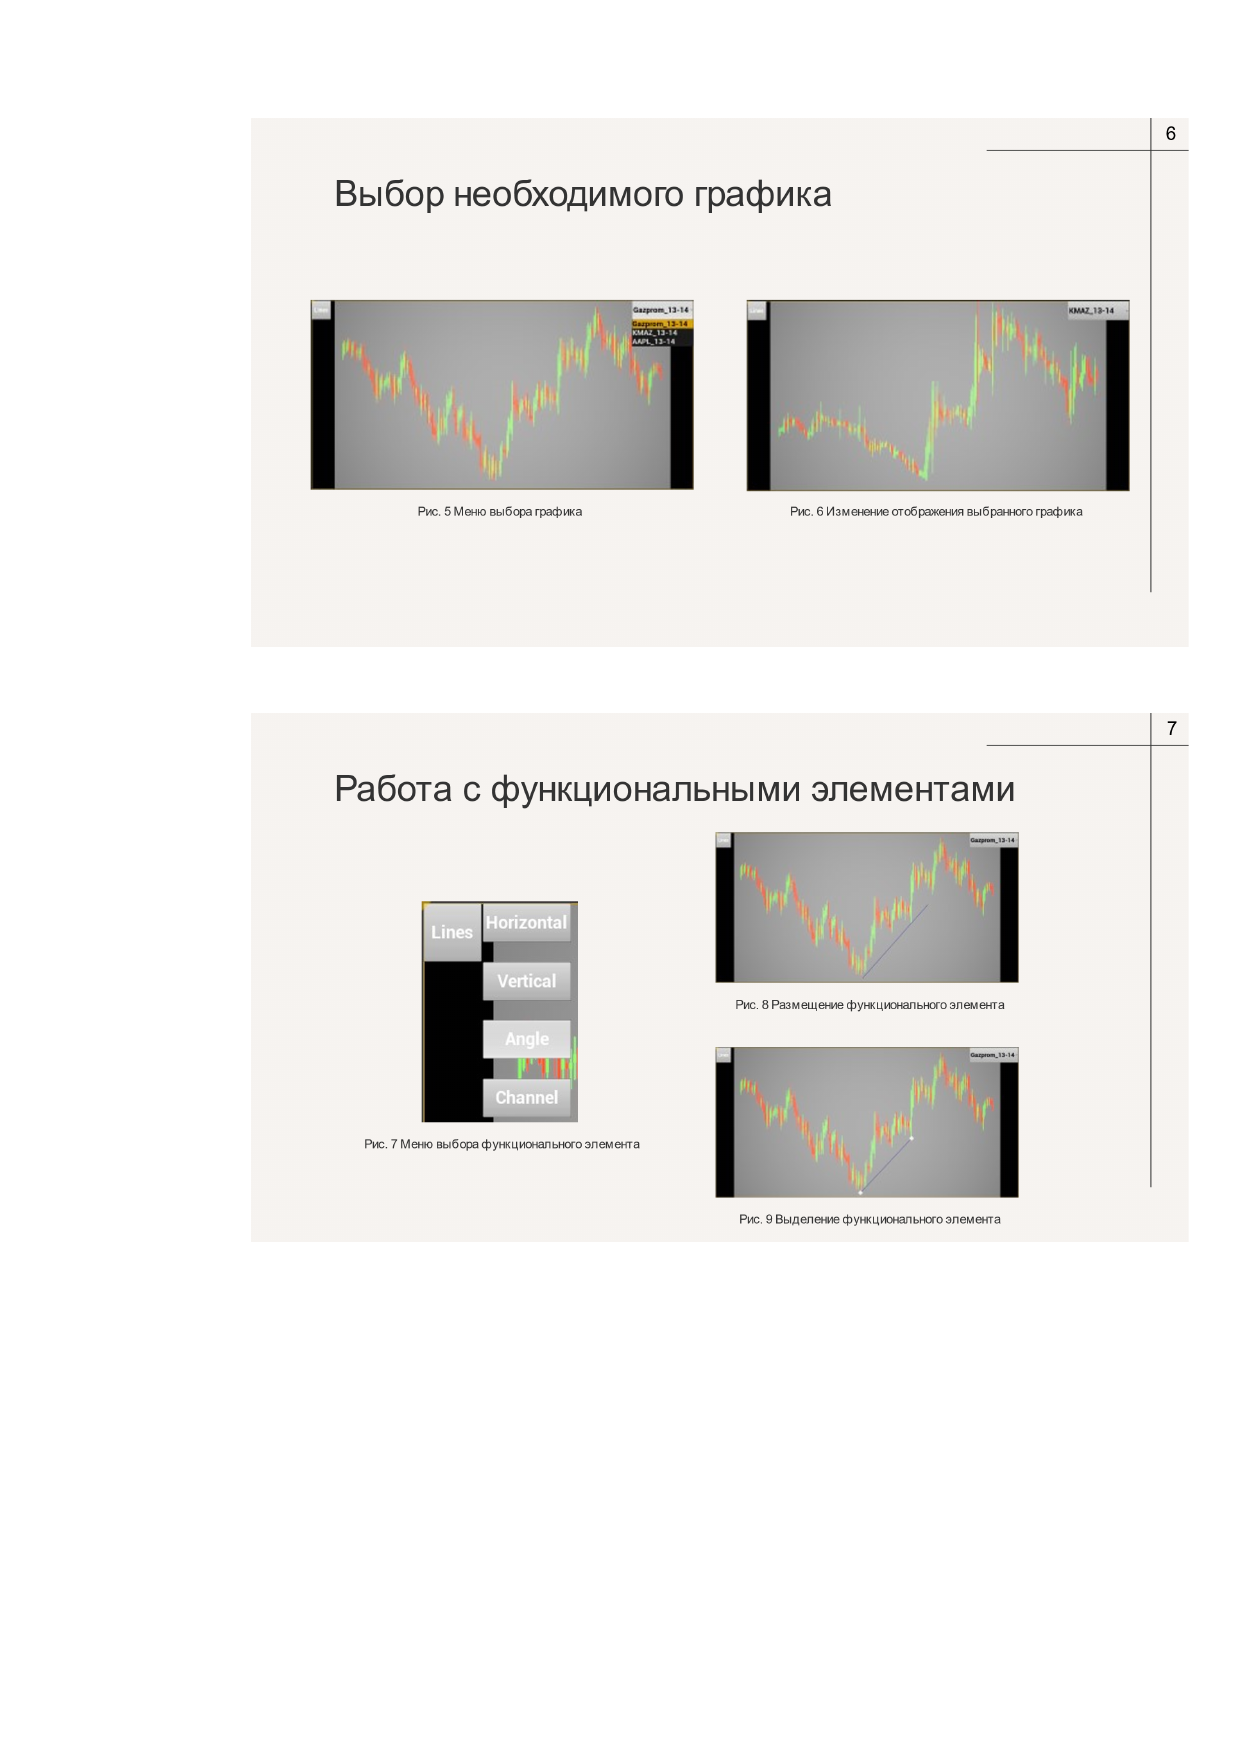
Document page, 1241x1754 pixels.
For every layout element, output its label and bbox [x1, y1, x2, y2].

picture [251, 118, 1189, 647]
picture [251, 713, 1189, 1242]
